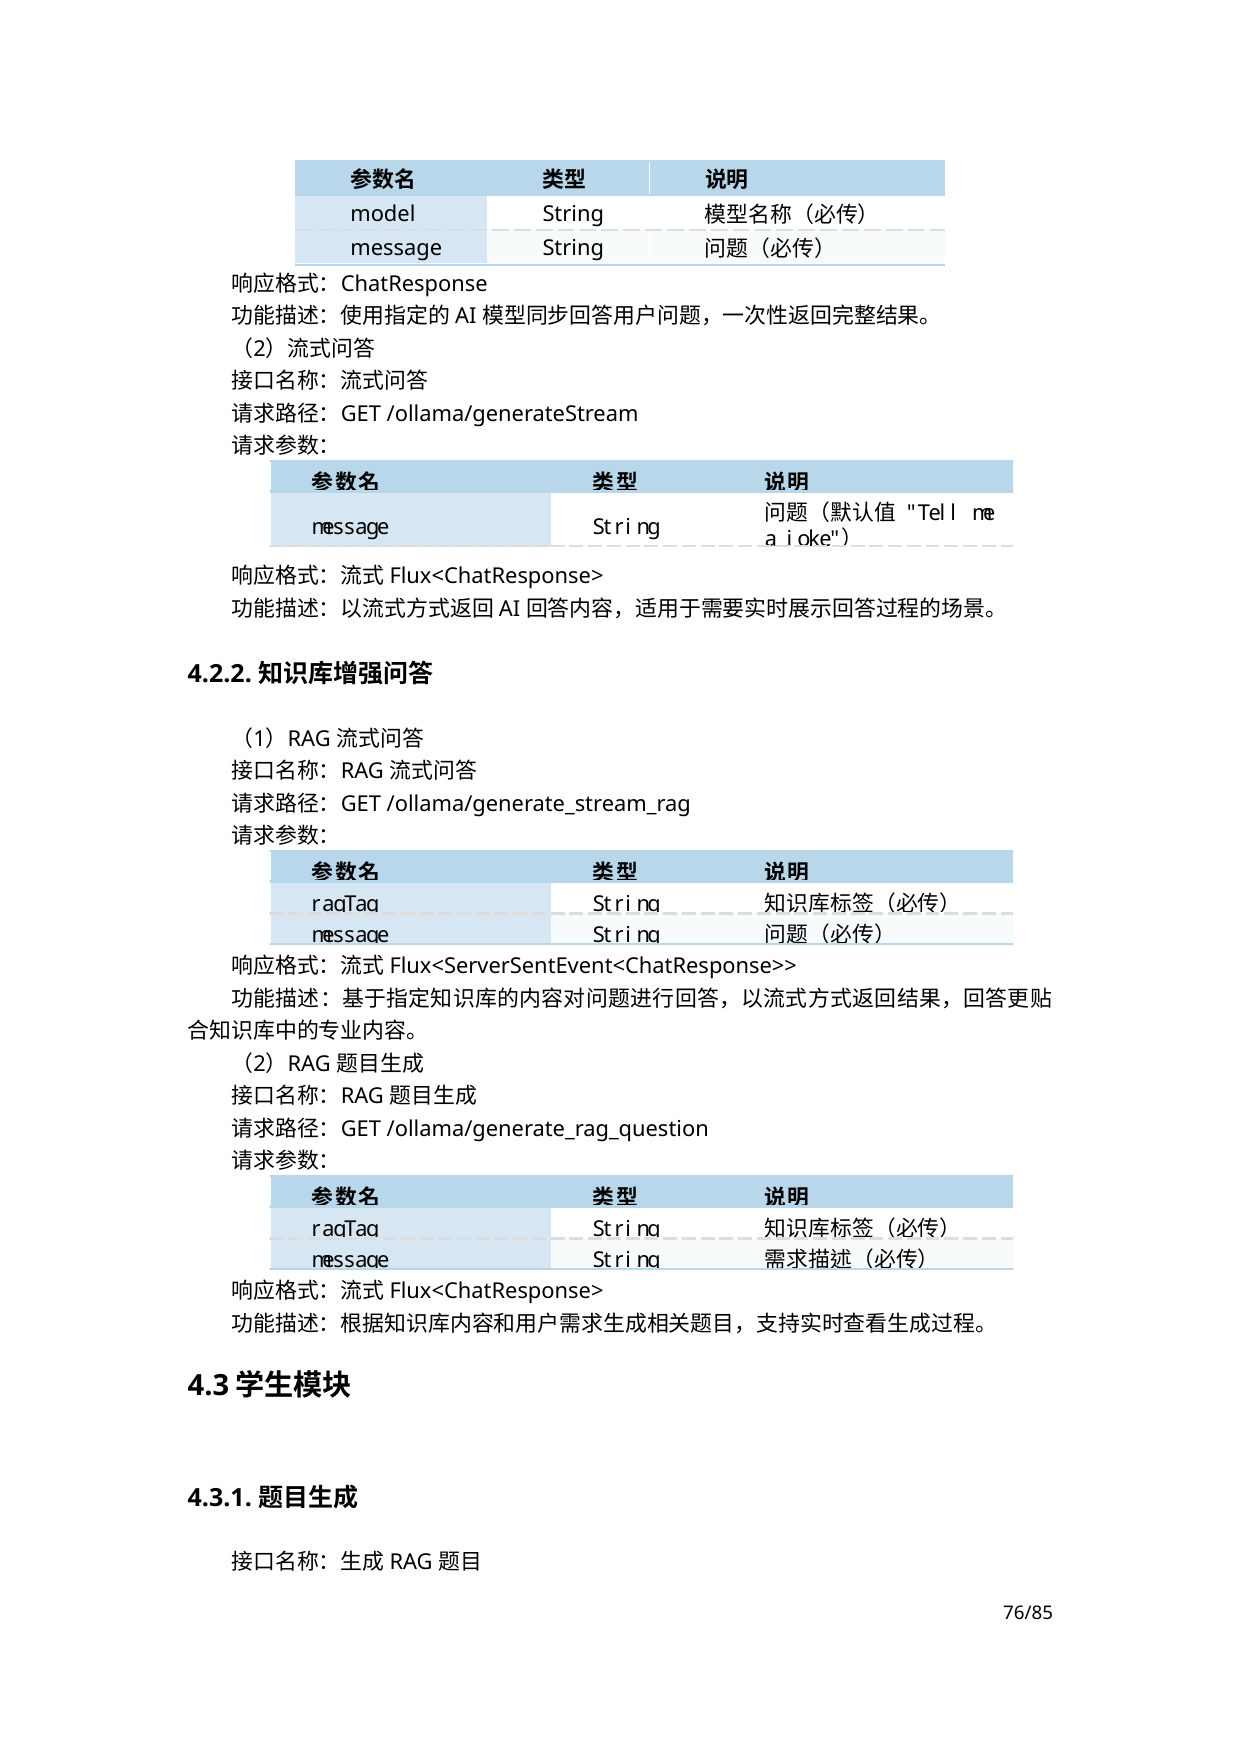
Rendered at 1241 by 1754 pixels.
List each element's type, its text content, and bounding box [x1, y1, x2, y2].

text 请求路径：GET /ollama/generate_stream_rag [187, 786, 1053, 818]
text （2）流式问答 [187, 331, 1053, 363]
text 请求路径：GET /ollama/generateStream [187, 396, 1053, 428]
table_cell String [487, 229, 649, 263]
text 响应格式：流式 Flux<ChatResponse> [187, 558, 1053, 591]
table_cell 问题（必传） [650, 229, 945, 263]
table_cell 模型名称（必传） [650, 196, 945, 229]
text 功能描述：以流式方式返回 AI 回答内容，适用于需要实时展示回答过程的场景。 [187, 591, 1053, 623]
text 请求路径：GET /ollama/generate_rag_question [187, 1111, 1053, 1143]
table_header 类型 [487, 162, 649, 194]
text 接口名称：生成 RAG 题目 [187, 1544, 1053, 1577]
table_header 参数名 [295, 162, 487, 194]
text 接口名称：流式问答 [187, 363, 1053, 396]
subtitle 4.2.2. 知识库增强问答 [187, 639, 1053, 704]
text 响应格式：流式 Flux<ServerSentEvent<ChatResponse>> [187, 948, 1053, 981]
text 请求参数： [187, 818, 1053, 851]
table_cell message [295, 229, 487, 263]
text 接口名称：RAG 流式问答 [187, 753, 1053, 786]
table_header 说明 [650, 162, 945, 194]
text 功能描述：使用指定的 AI 模型同步回答用户问题，一次性返回完整结果。 [187, 298, 1053, 331]
subtitle 4.3.1. 题目生成 [187, 1463, 1053, 1528]
text 请求参数： [187, 428, 1053, 461]
text （1）RAG 流式问答 [187, 721, 1053, 753]
text 功能描述：根据知识库内容和用户需求生成相关题目，支持实时查看生成过程。 [187, 1306, 1053, 1338]
subtitle 4.3学生模块 [187, 1351, 1053, 1416]
table_cell String [487, 196, 649, 229]
text 响应格式：ChatResponse [187, 266, 1053, 298]
text 请求参数： [187, 1143, 1053, 1176]
text 响应格式：流式 Flux<ChatResponse> [187, 1273, 1053, 1306]
table_cell model [295, 196, 487, 229]
text （2）RAG 题目生成 [187, 1046, 1053, 1078]
text 功能描述：基于指定知识库的内容对问题进行回答，以流式方式返回结果，回答更贴合知识库中的专业内容。 [187, 981, 1053, 1046]
text 接口名称：RAG 题目生成 [187, 1078, 1053, 1111]
